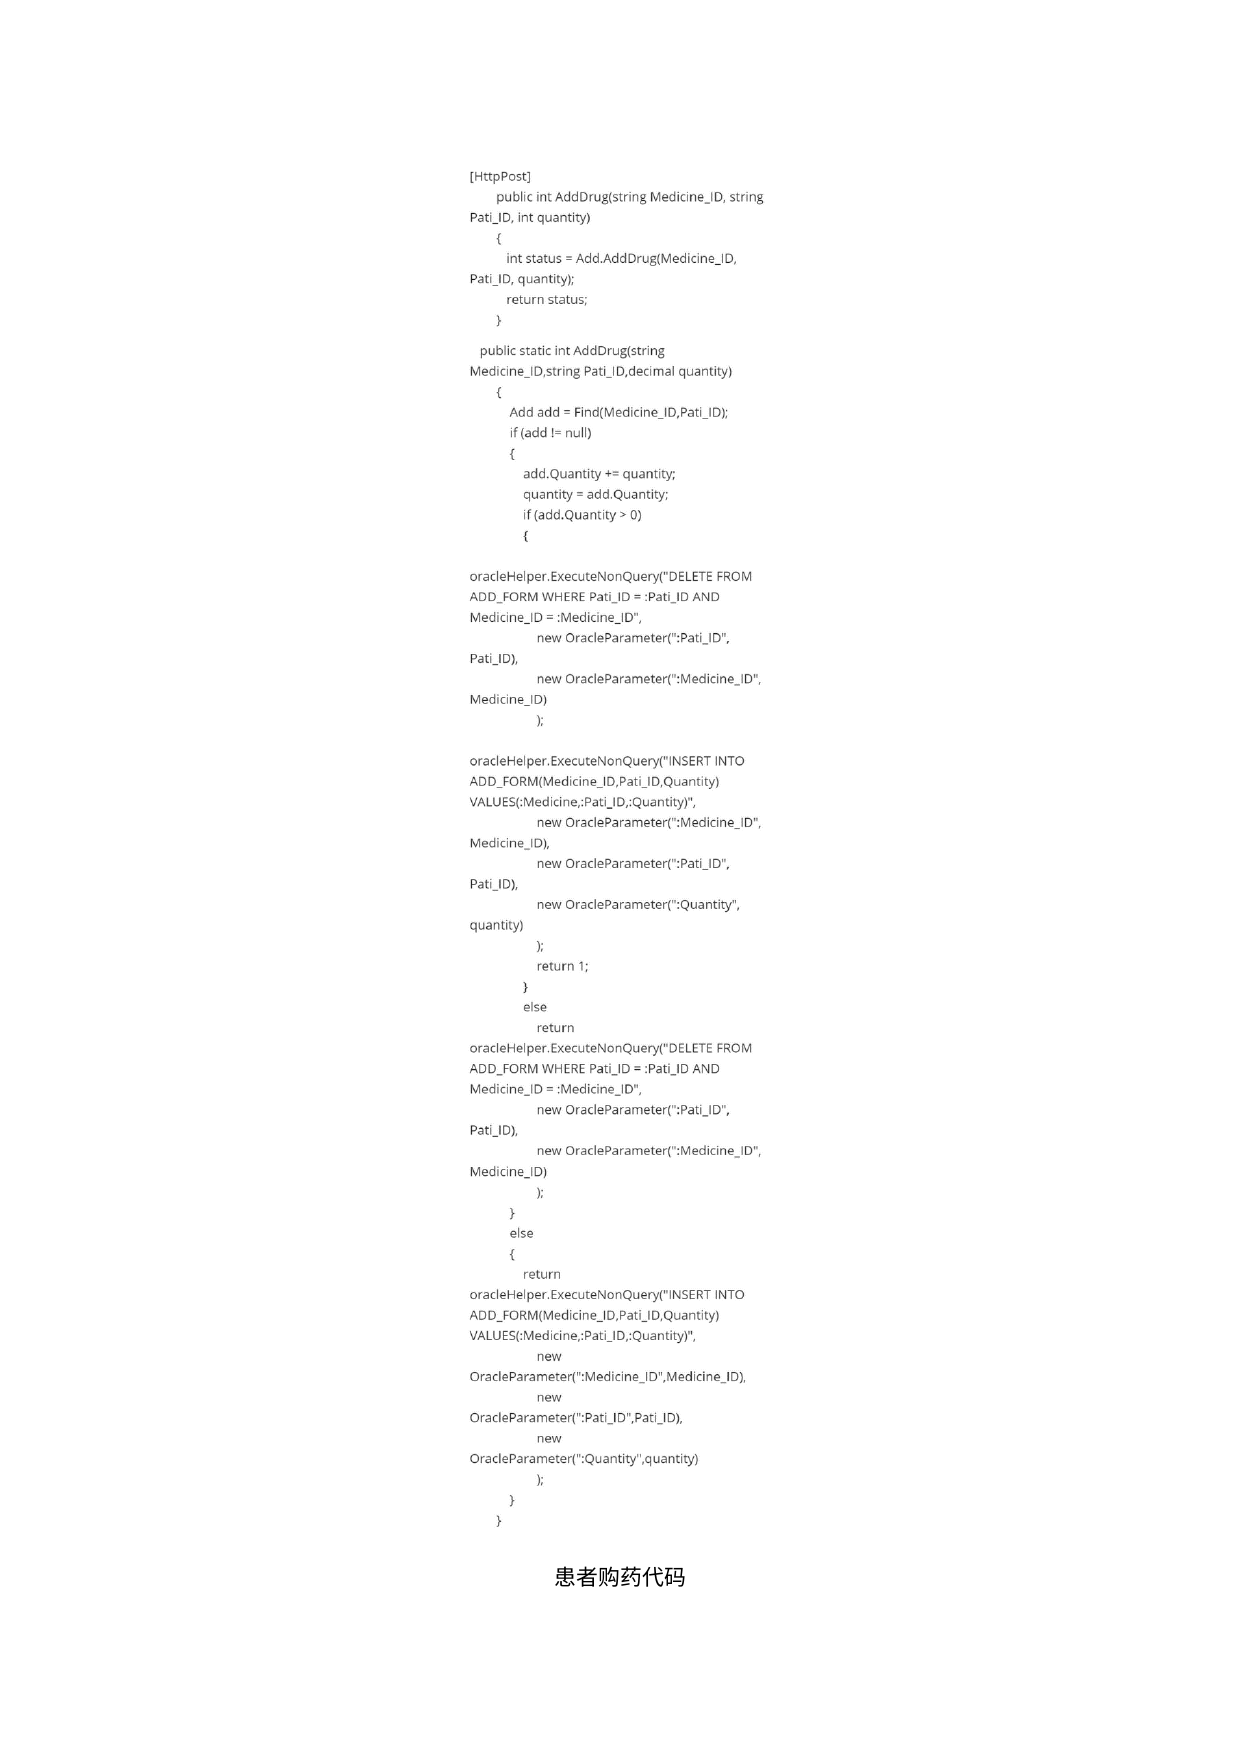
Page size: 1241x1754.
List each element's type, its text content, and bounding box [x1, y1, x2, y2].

text 患者购药代码 [187, 1559, 1053, 1592]
picture [449, 165, 792, 1530]
